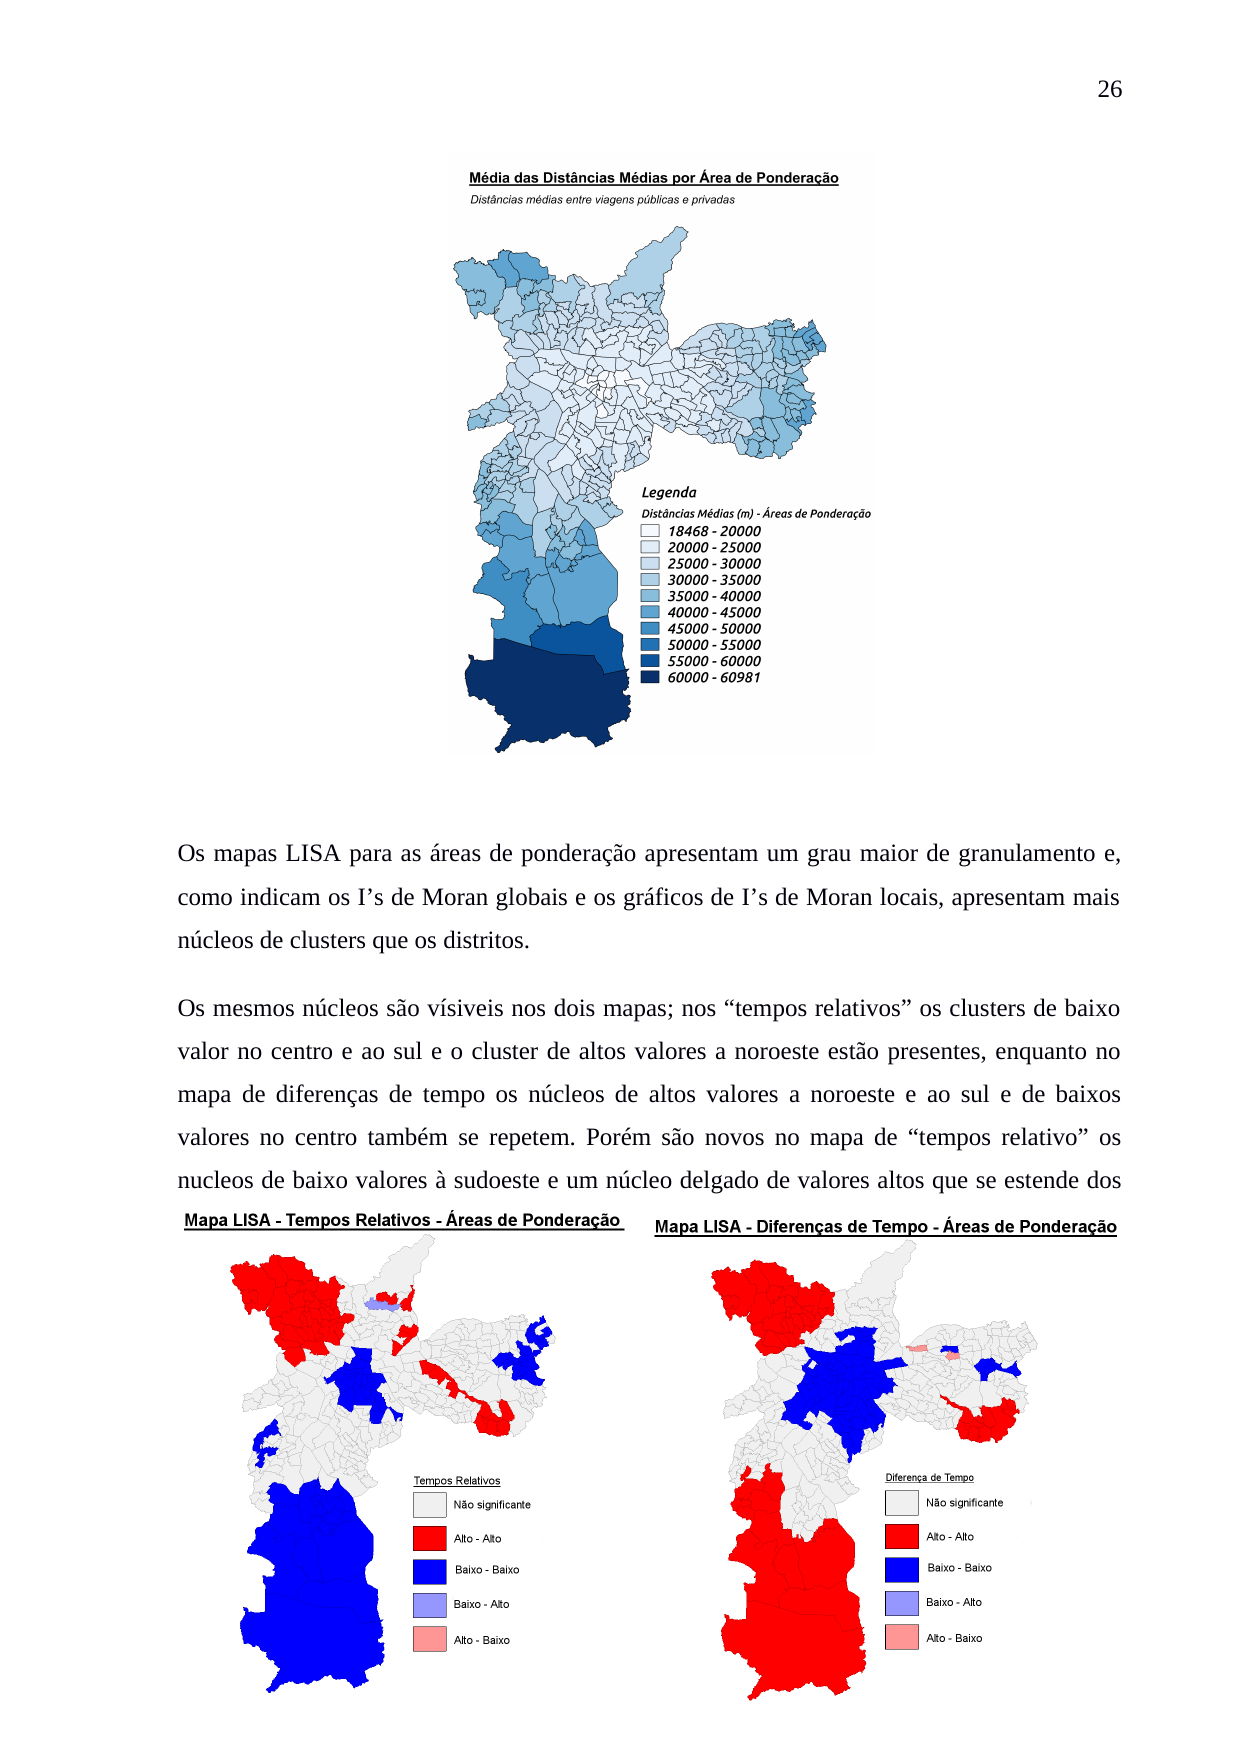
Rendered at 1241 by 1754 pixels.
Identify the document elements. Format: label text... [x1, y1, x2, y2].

picture [650, 1213, 1121, 1707]
text Os mesmos núcleos são vísiveis nos dois mapas; nos “tempos relativos” os clusters de baixo valor no centro e ao sul e o cluster de altos valores a noroeste estão presentes, enquanto no mapa de diferenças de tempo os núcleos de altos valores a noroeste e ao sul e de baixos valores no centro também se repetem. Porém são novos no mapa de “tempos relativo” os nucleos de baixo valores à sudoeste e um núcleo delgado de valores altos que se estende dos sul da zona leste até a zona norte entre os núcleos de valores baixo no centro e na zona leste. Enquanto o primeiro não aparece no mapa de diferenças de tempo, tanto o último encontra reflexo no mapa: há um núcleo de valores altos concentrado no sul da zona leste. Também aparece nos dois mapas um núcleo de baixos valores no extremo leste (já identificado no mapa de “tempos relativos” dos distritos). [177, 993, 1122, 1194]
picture [448, 153, 875, 756]
text Os mapas LISA para as áreas de ponderação apresentam um grau maior de granulamento e, como indicam os I’s de Moran globais e os gráficos de I’s de Moran locais, apresentam mais núcleos de clusters que os distritos. [177, 838, 1122, 953]
picture [178, 1210, 633, 1697]
